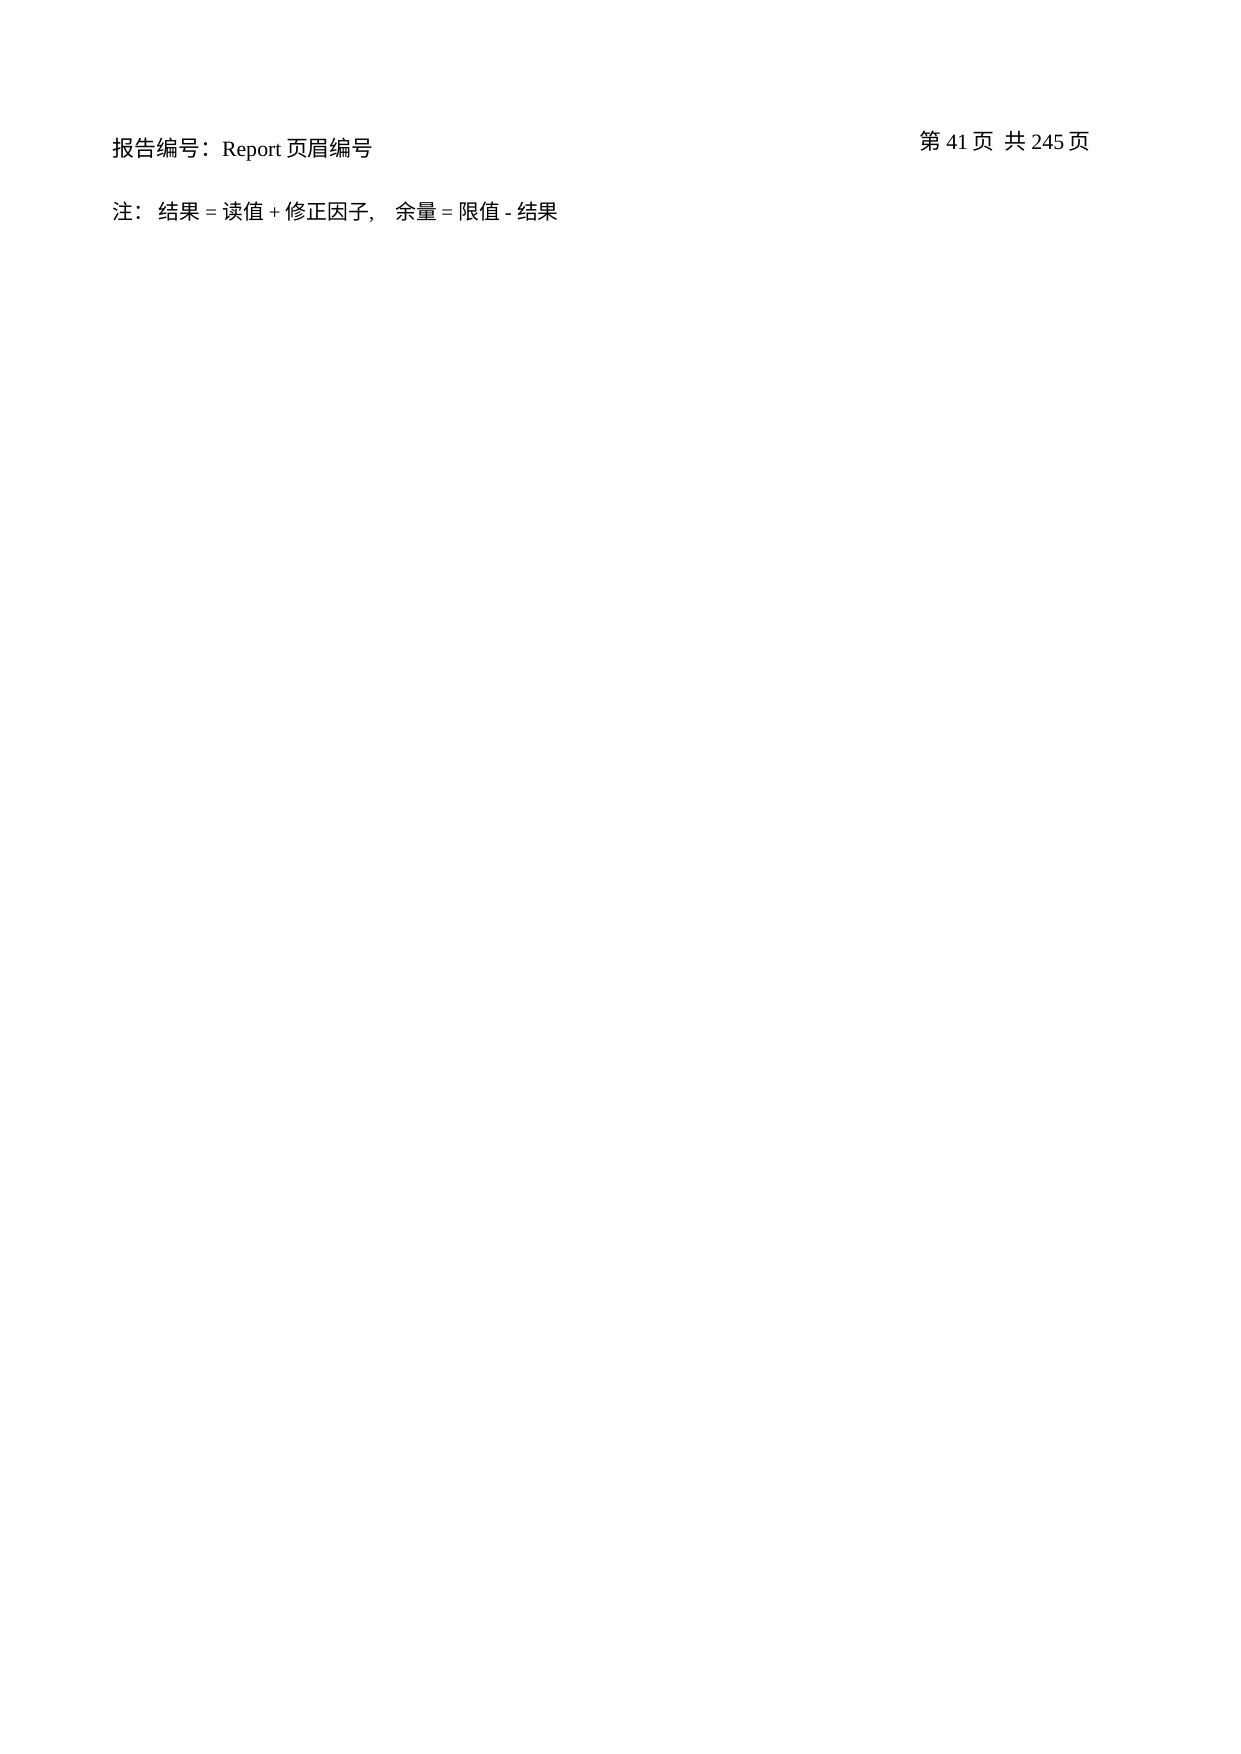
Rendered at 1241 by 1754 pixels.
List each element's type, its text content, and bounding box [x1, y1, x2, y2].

text 注： 结果 = 读值 + 修正因子, 余量 = 限值 - 结果 [112, 199, 1128, 224]
